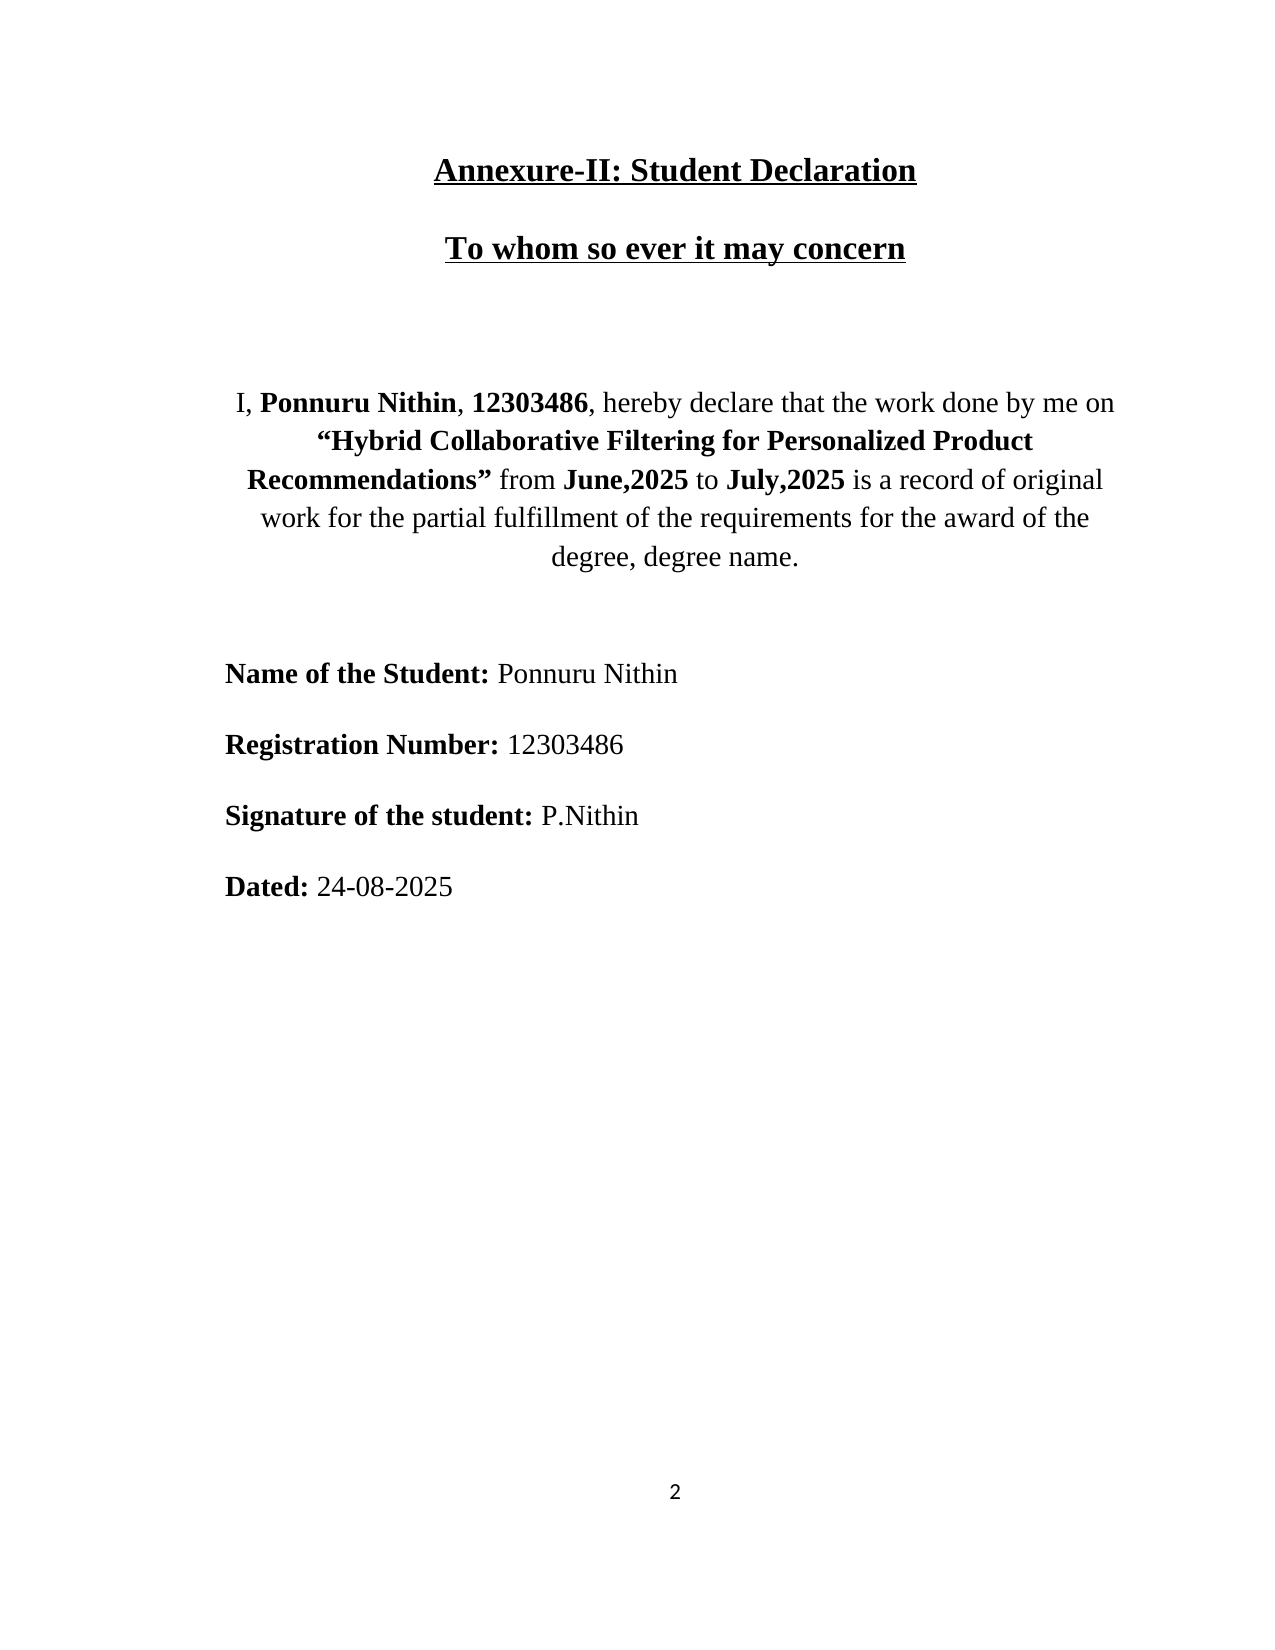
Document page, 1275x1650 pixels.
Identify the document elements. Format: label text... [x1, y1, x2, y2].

text To whom so ever it may concern [225, 228, 1125, 267]
text Registration Number: 12303486 [225, 727, 1125, 761]
text Annexure-II: Student Declaration [225, 150, 1125, 188]
text I, Ponnuru Nithin, 12303486, hereby declare that the work done by me on “Hybrid Collaborative Filtering for Personalized Product Recommendations” from June,2025 to July,2025 is a record of original work for the partial fulfillment of the requirements for the award of the degree, degree name. [225, 385, 1125, 573]
text Signature of the student: P.Nithin [225, 798, 1125, 832]
text Dated: 24-08-2025 [225, 869, 1125, 945]
text Name of the Student: Ponnuru Nithin [225, 656, 1125, 689]
